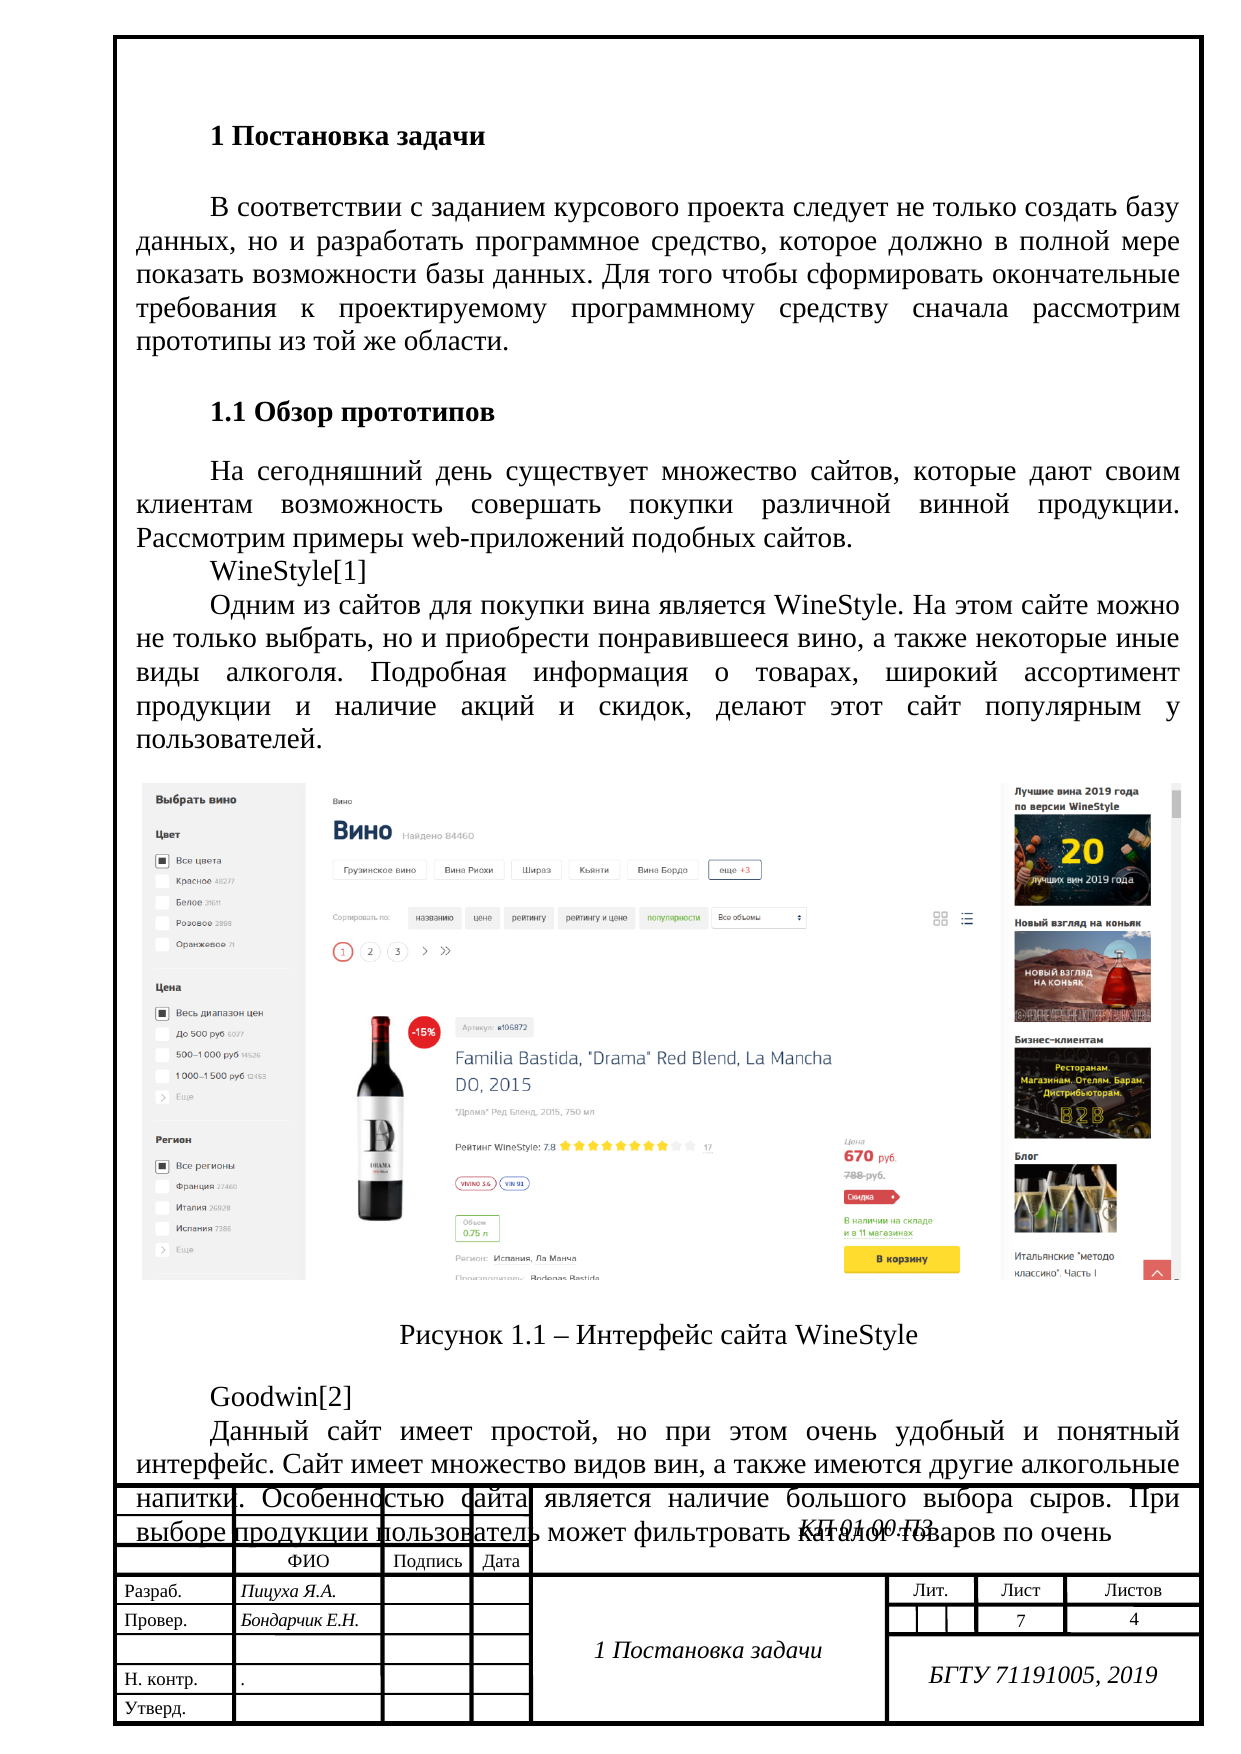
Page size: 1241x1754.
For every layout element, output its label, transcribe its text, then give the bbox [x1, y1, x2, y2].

text Данный сайт имеет простой, но при этом очень удобный и понятный интерфейс. Сайт имеет множество видов вин, а также имеются другие алкогольные напитки. Особенностью сайта является наличие большого выбора сыров. При выборе продукции пользователь может фильтровать каталог товаров по очень [533, 1488, 1181, 1547]
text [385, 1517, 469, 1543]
subtitle Постановка задачи [136, 118, 1181, 152]
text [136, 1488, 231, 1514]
text В соответствии с заданием курсового проекта следует не только создать базу данных, но и разработать программное средство, которое должно в полной мере показать возможности базы данных. Для того чтобы сформировать окончательные требования к проектируемому программному средству сначала рассмотрим прототипы из той же области. [136, 189, 1181, 357]
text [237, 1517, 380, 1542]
text Данный сайт имеет простой, но при этом очень удобный и понятный интерфейс. Сайт имеет множество видов вин, а также имеются другие алкогольные напитки. Особенностью сайта является наличие большого выбора сыров. При выборе продукции пользователь может фильтровать каталог товаров по очень [136, 1413, 1181, 1483]
text Goodwin[2] [136, 1379, 1181, 1413]
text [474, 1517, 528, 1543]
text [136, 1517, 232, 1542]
text На сегодняшний день существует множество сайтов, которые дают своим клиентам возможность совершать покупки различной винной продукции. Рассмотрим примеры web-приложений подобных сайтов. [136, 453, 1181, 553]
text Рисунок 1.1 – Интерфейс сайта WineStyle [136, 1317, 1181, 1350]
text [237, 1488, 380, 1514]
text Одним из сайтов для покупки вина является WineStyle. На этом сайте можно не только выбрать, но и приобрести понравившееся вино, а также некоторые иные виды алкоголя. Подробная информация о товарах, широкий ассортимент продукции и наличие акций и скидок, делают этот сайт популярным у пользователей. [136, 587, 1181, 755]
text WineStyle[1] [136, 553, 1181, 587]
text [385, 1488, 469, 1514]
subtitle 1.1 Обзор прототипов [136, 394, 1181, 428]
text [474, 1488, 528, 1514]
picture [135, 783, 1182, 1280]
